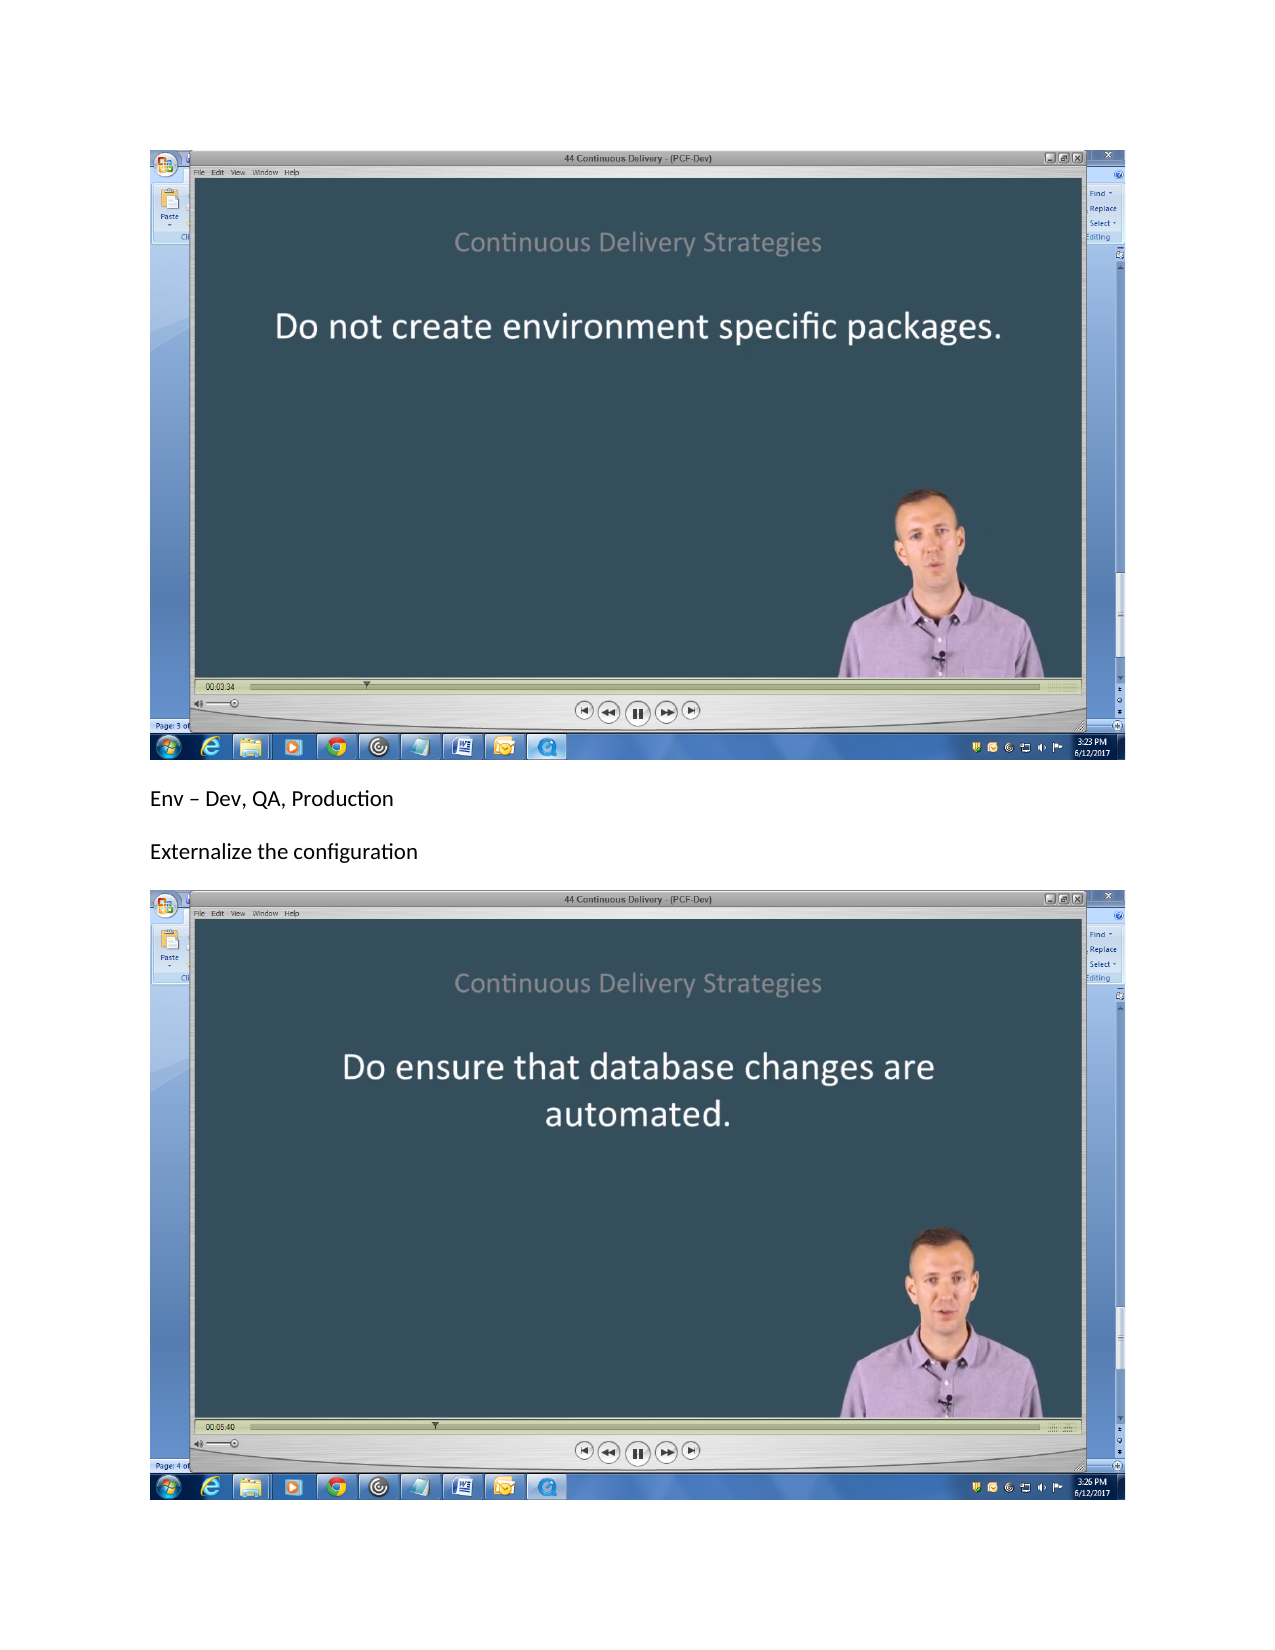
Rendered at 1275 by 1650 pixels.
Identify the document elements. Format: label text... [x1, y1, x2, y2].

picture [150, 890, 1125, 1500]
picture [150, 150, 1125, 760]
text Env – Dev, QA, Production [150, 784, 1125, 812]
text Externalize the configuration [150, 837, 1125, 865]
